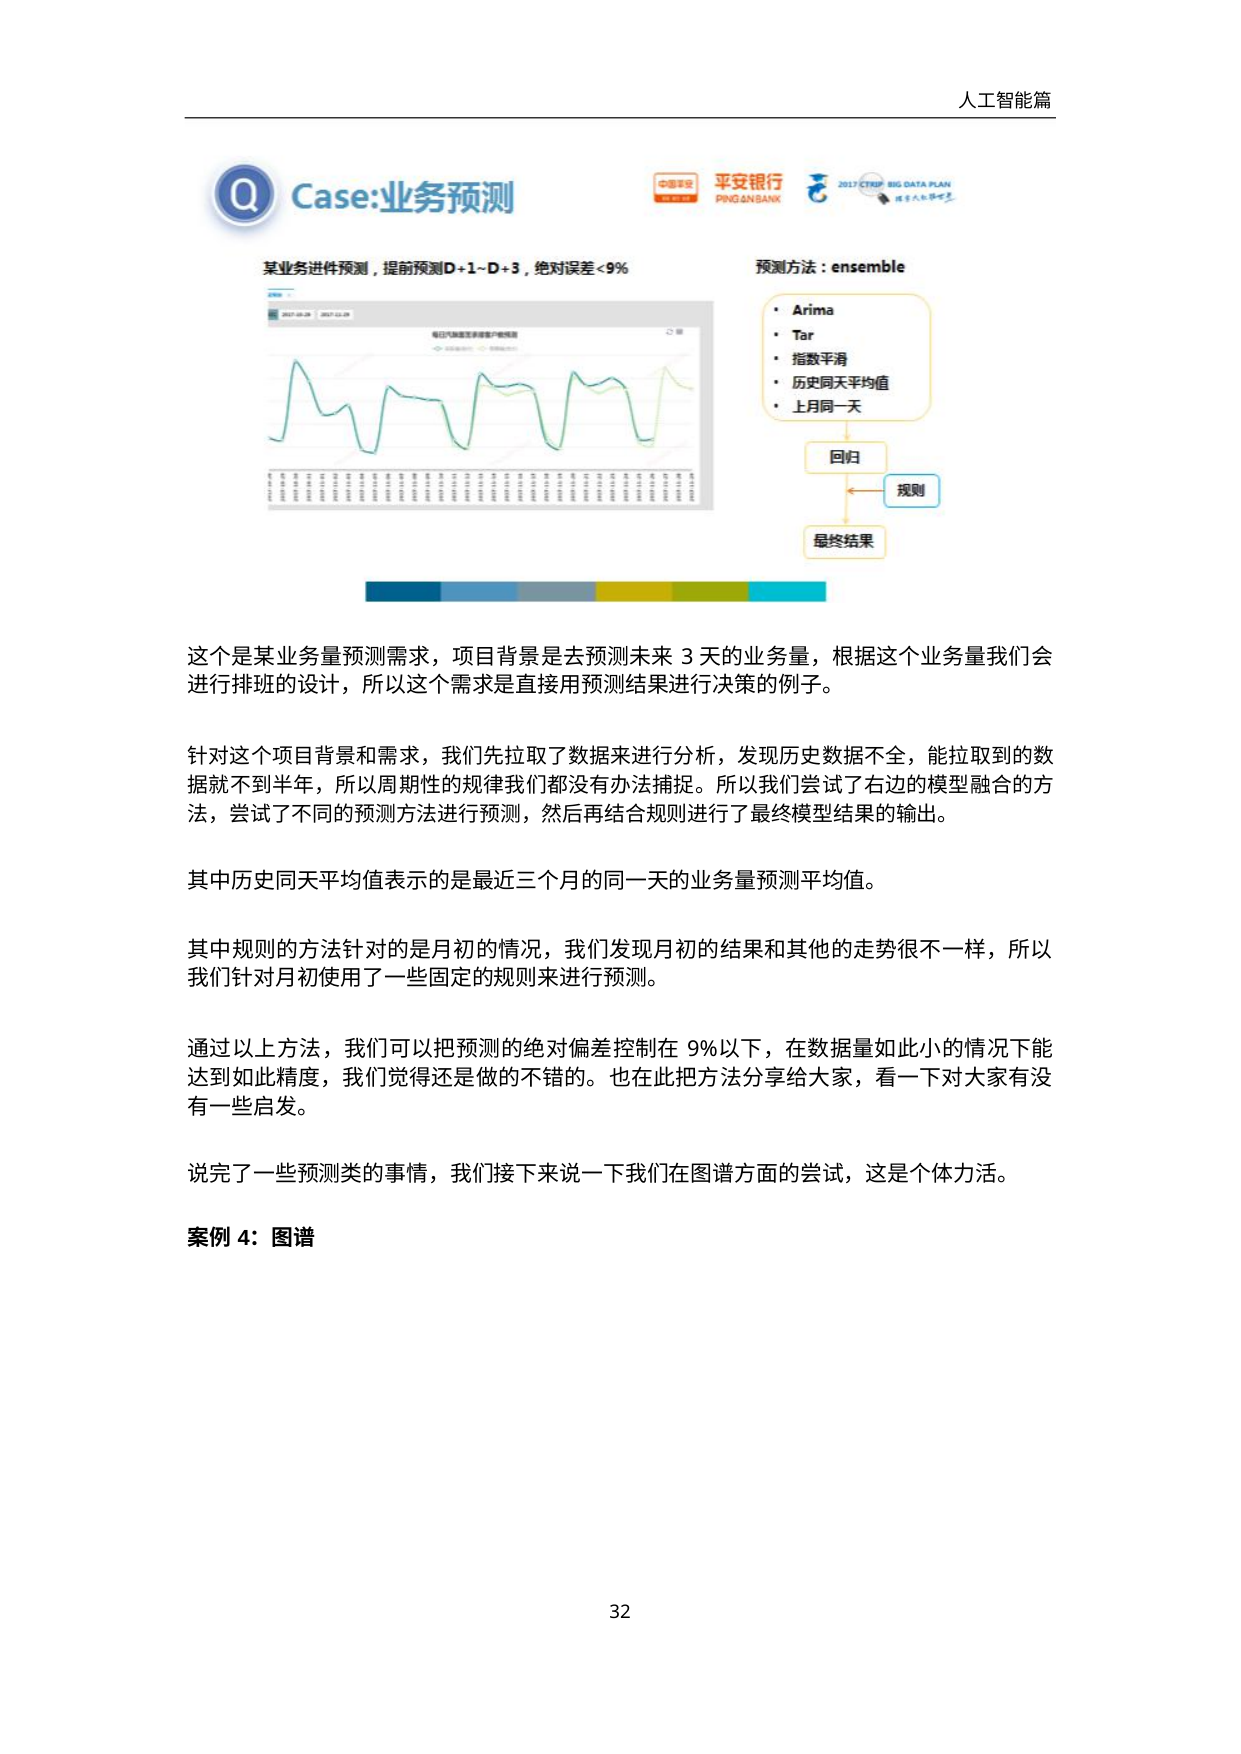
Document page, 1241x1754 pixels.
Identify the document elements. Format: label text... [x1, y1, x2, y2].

text 案例 4：图谱 [187, 1224, 1090, 1251]
text 说完了一些预测类的事情，我们接下来说一下我们在图谱方面的尝试，这是个体力活。 [187, 1163, 1090, 1186]
picture [184, 116, 1056, 603]
text 其中规则的方法针对的是月初的情况，我们发现月初的结果和其他的走势很不一样，所以我们针对月初使用了一些固定的规则来进行预测。 [187, 935, 1054, 991]
text 其中历史同天平均值表示的是最近三个月的同一天的业务量预测平均值。 [187, 870, 1090, 893]
text 通过以上方法，我们可以把预测的绝对偏差控制在 9%以下，在数据量如此小的情况下能达到如此精度，我们觉得还是做的不错的。也在此把方法分享给大家，看一下对大家有没有一些启发。 [187, 1033, 1054, 1121]
text 针对这个项目背景和需求，我们先拉取了数据来进行分析，发现历史数据不全，能拉取到的数据就不到半年，所以周期性的规律我们都没有办法捕捉。所以我们尝试了右边的模型融合的方法，尝试了不同的预测方法进行预测，然后再结合规则进行了最终模型结果的输出。 [187, 740, 1054, 828]
text 32 [150, 1603, 1089, 1623]
text 这个是某业务量预测需求，项目背景是去预测未来 3 天的业务量，根据这个业务量我们会进行排班的设计，所以这个需求是直接用预测结果进行决策的例子。 [187, 642, 1054, 698]
text 人工智能篇 [958, 92, 1089, 111]
